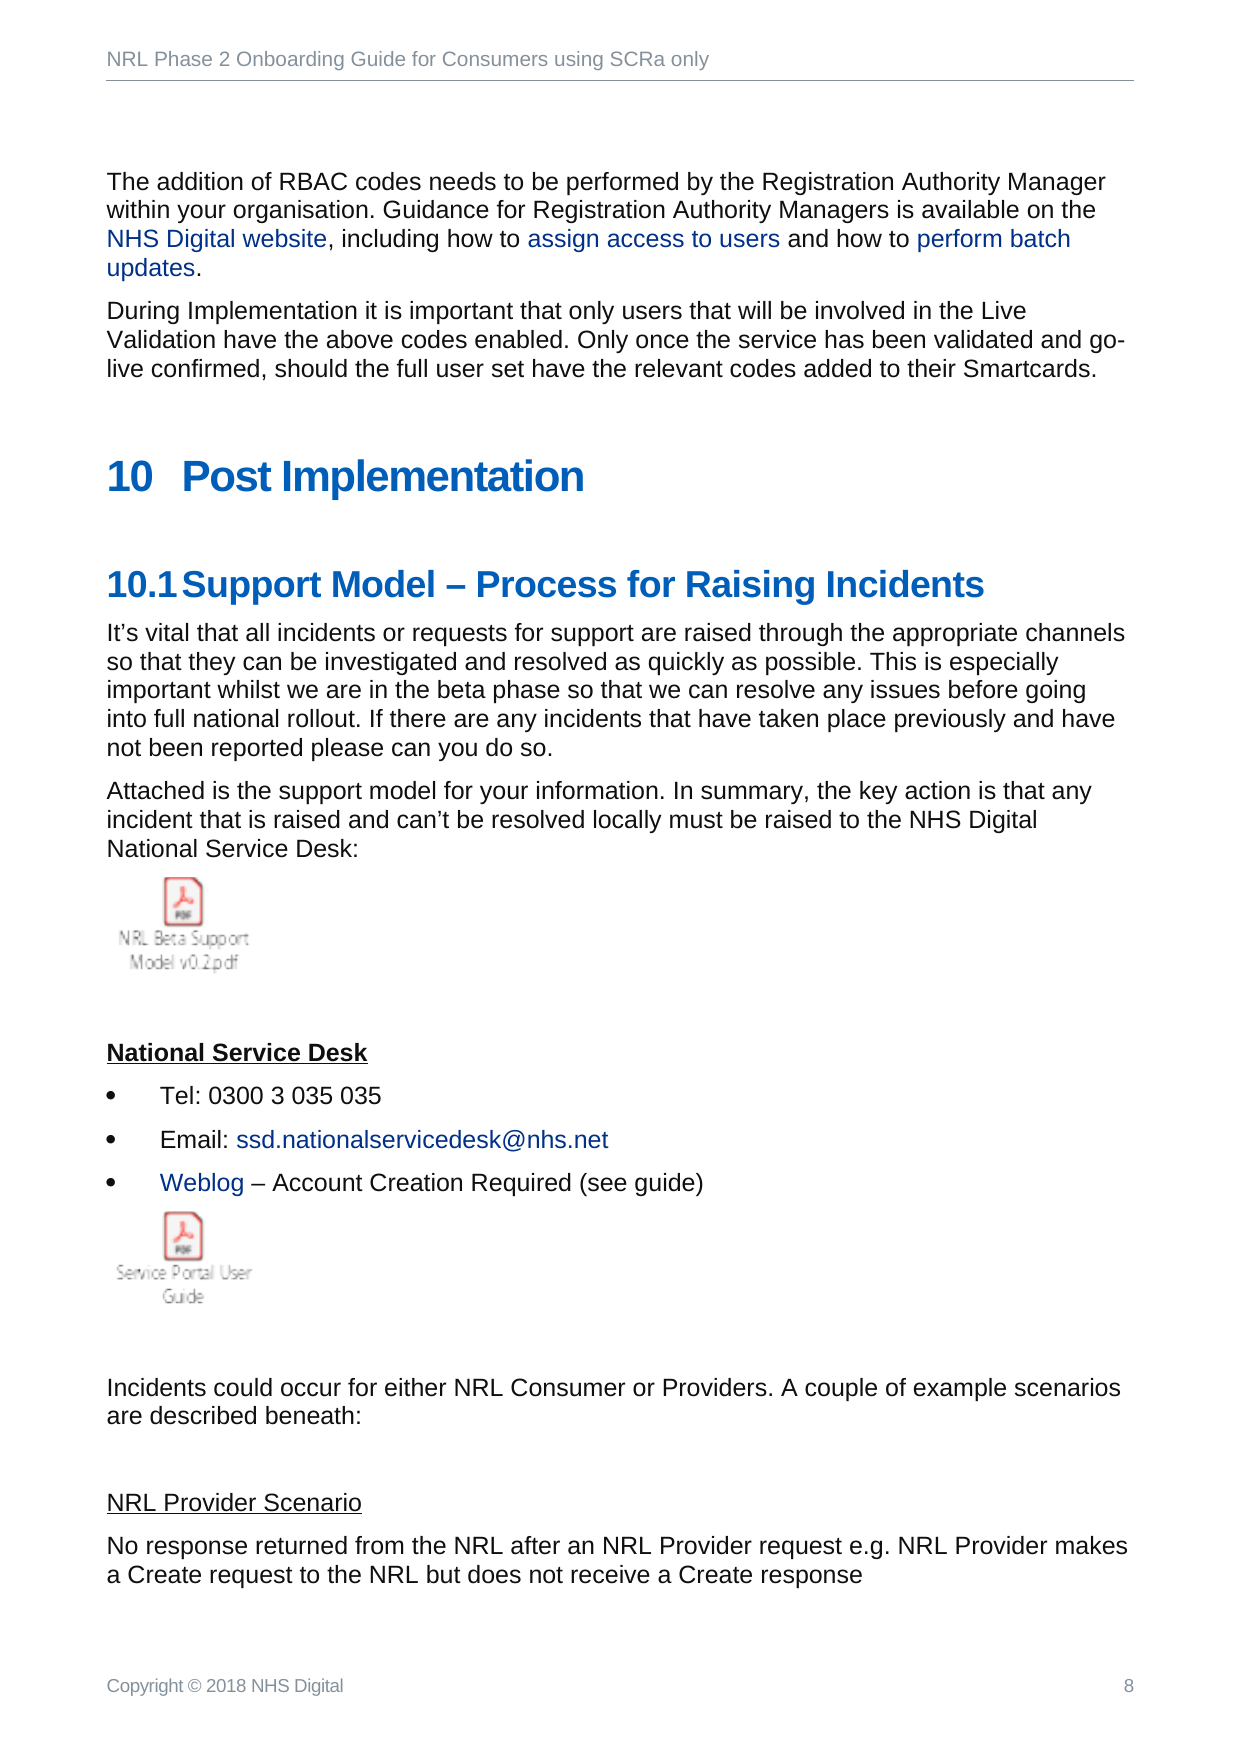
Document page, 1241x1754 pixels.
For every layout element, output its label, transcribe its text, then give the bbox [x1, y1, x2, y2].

text It’s vital that all incidents or requests for support are raised through the appropriate channels so that they can be investigated and resolved as quickly as possible. This is especially important whilst we are in the beta phase so that we can resolve any issues before going into full national rollout. If there are any incidents that have taken place previously and have not been reported please can you do so. [106, 618, 1134, 762]
text During Implementation it is important that only users that will be involved in the Live Validation have the above codes enabled. Only once the service has been validated and go-live confirmed, should the full user set have the relevant codes added to their Smartcards. [106, 296, 1134, 383]
text No response returned from the NRL after an NRL Provider request e.g. NRL Provider makes a Create request to the NRL but does not receive a Create response [106, 1531, 1134, 1589]
list Email: ssd.nationalservicedesk@nhs.net [106, 1125, 1134, 1154]
text Incidents could occur for either NRL Consumer or Providers. A couple of example scenarios are described beneath: [106, 1373, 1134, 1430]
text National Service Desk [106, 1038, 1134, 1067]
text Attached is the support model for your information. In summary, the key action is that any incident that is raised and can’t be resolved locally must be raised to the NHS Digital National Service Desk: [106, 776, 1134, 862]
subtitle Support Model – Process for Raising Incidents [106, 562, 1134, 605]
text The addition of RBAC codes needs to be performed by the Registration Authority Manager within your organisation. Guidance for Registration Authority Managers is available on the NHS Digital website, including how to assign access to users and how to perform batch updates. [106, 167, 1134, 282]
subtitle Post Implementation [106, 450, 1134, 500]
text NRL Provider Scenario [106, 1488, 1134, 1517]
list Tel: 0300 3 035 035 [106, 1081, 1134, 1110]
list Weblog – Account Creation Required (see guide) [106, 1168, 1134, 1197]
